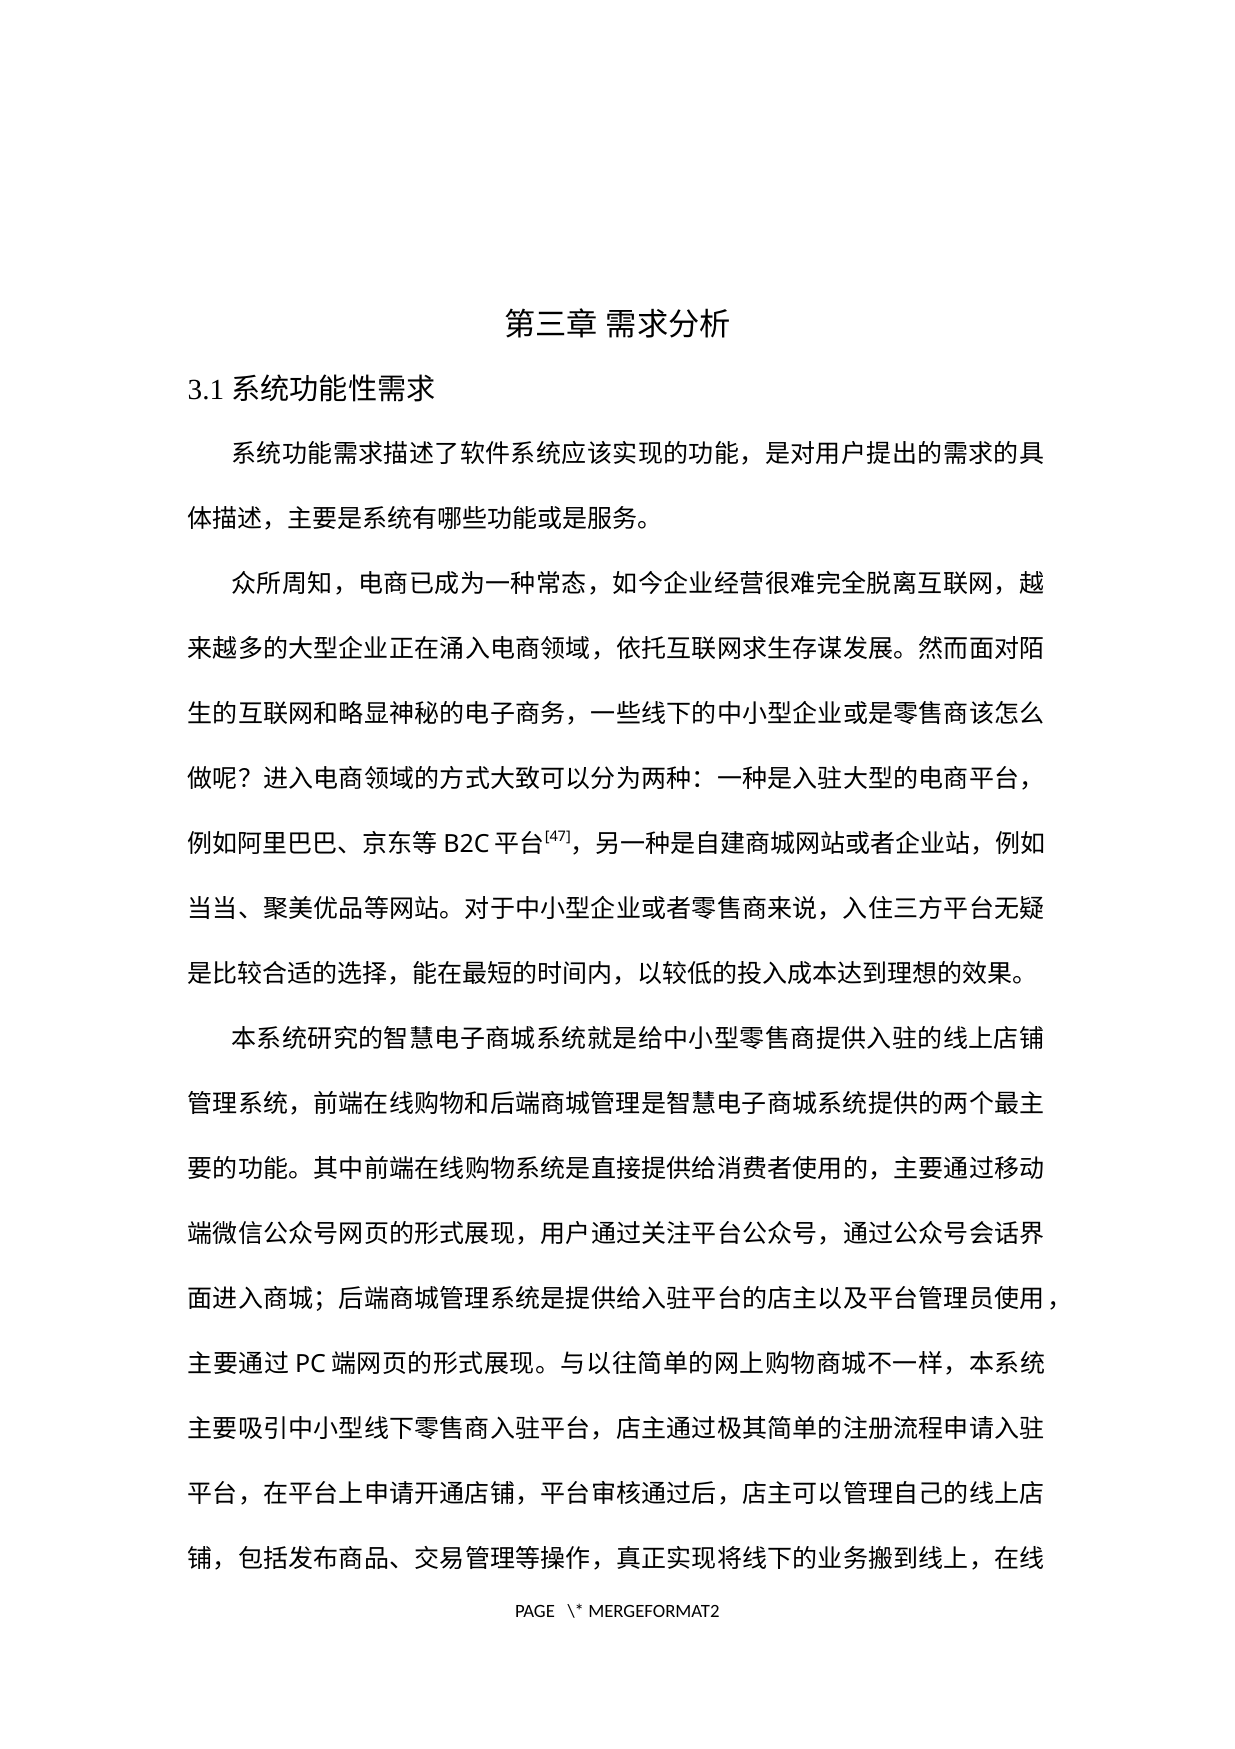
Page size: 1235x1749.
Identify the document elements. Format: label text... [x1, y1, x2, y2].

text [187, 1004, 1047, 1589]
text 系统功能需求描述了软件系统应该实现的功能，是对用户提出的需求的具体描述，主要是系统有哪些功能或是服务。 [187, 419, 1047, 549]
text 众所周知，电商已成为一种常态，如今企业经营很难完全脱离互联网，越来越多的大型企业正在涌入电商领域，依托互联网求生存谋发展。然而面对陌生的互联网和略显神秘的电子商务，一些线下的中小型企业或是零售商该怎么做呢？进入电商领域的方式大致可以分为两种：一种是入驻大型的电商平台，例如阿里巴巴、京东等B2C平台[47]，另一种是自建商城网站或者企业站，例如当当、聚美优品等网站。对于中小型企业或者零售商来说，入住三方平台无疑是比较合适的选择，能在最短的时间内，以较低的投入成本达到理想的效果。 [187, 549, 1047, 1004]
list 需求分析 [187, 289, 1047, 354]
text 3.1 系统功能性需求 [187, 354, 1047, 419]
